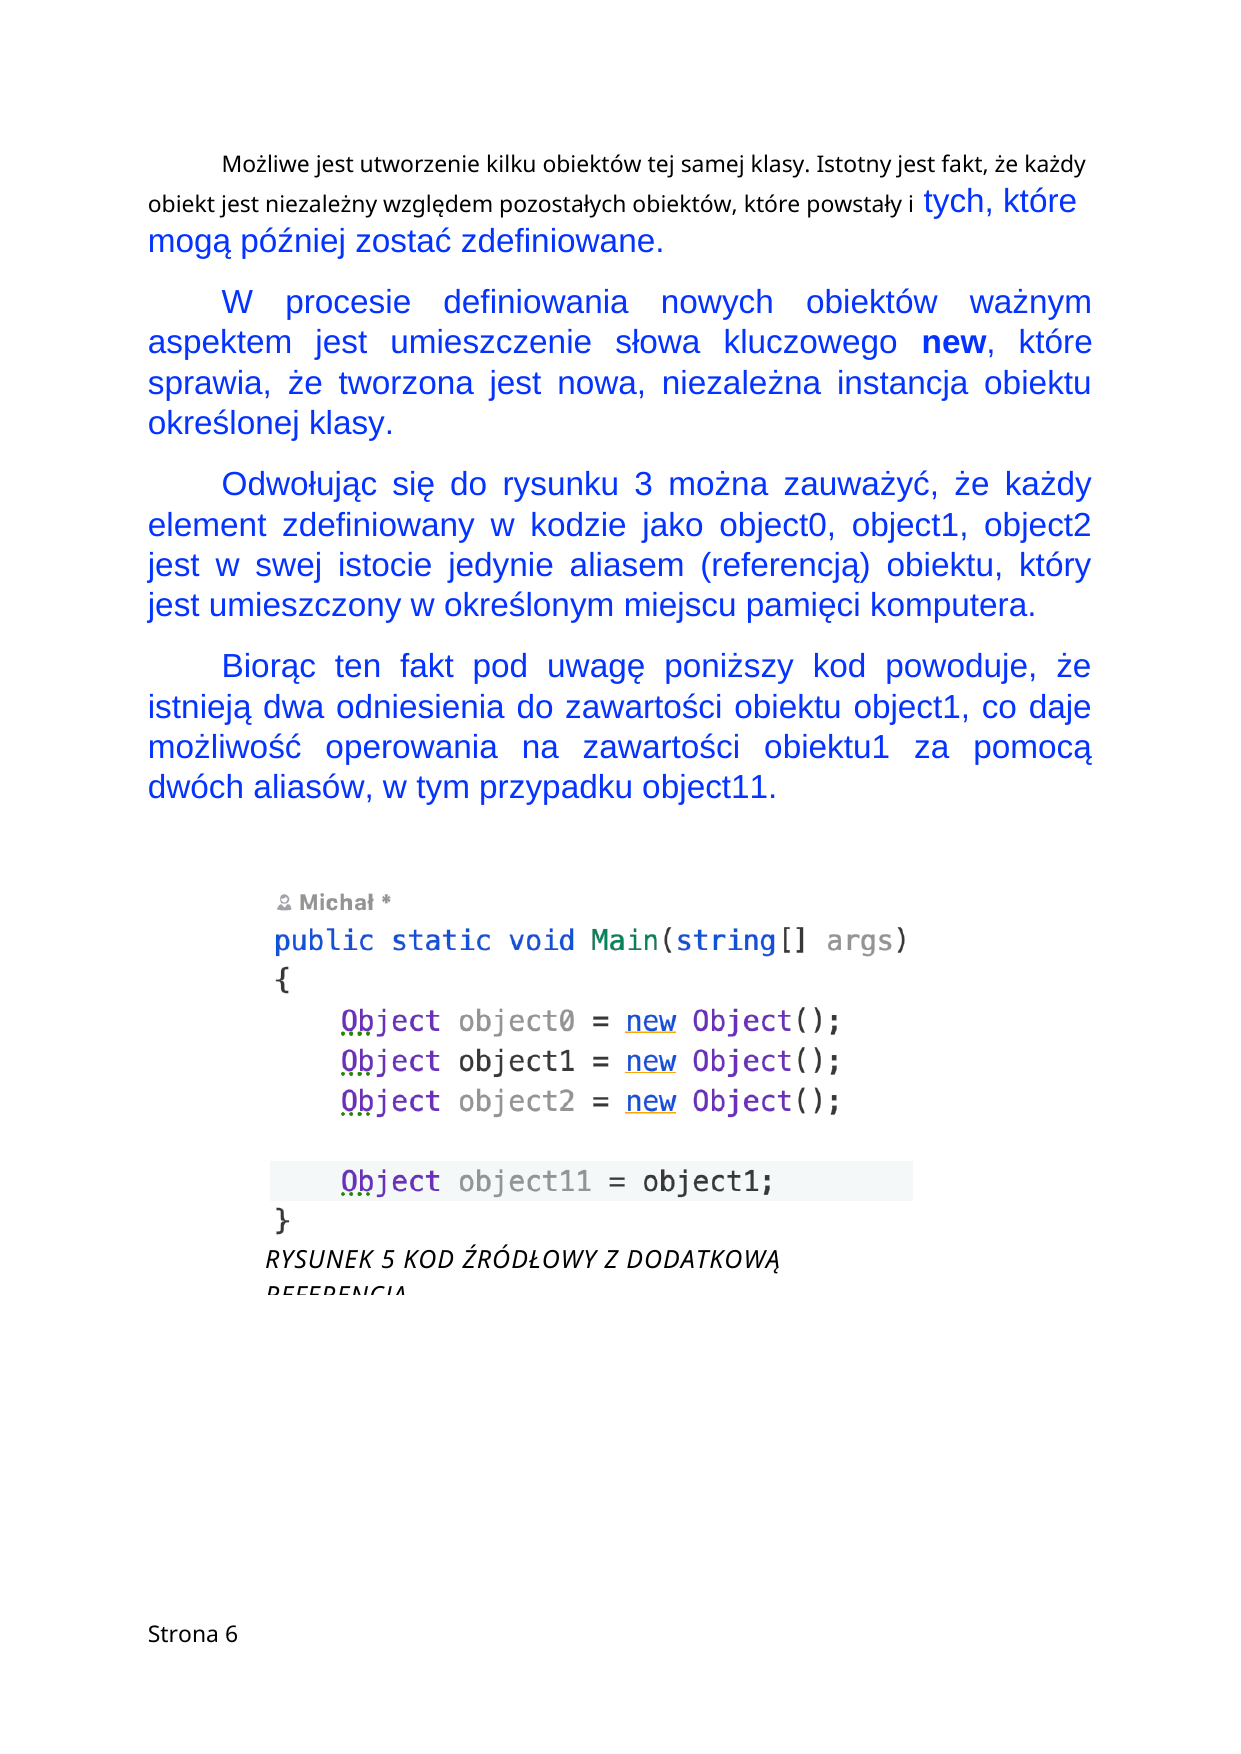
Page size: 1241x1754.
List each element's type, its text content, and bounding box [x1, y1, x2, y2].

picture [270, 888, 913, 1241]
text Biorąc ten fakt pod uwagę poniższy kod powoduje, że istnieją dwa odniesienia do zawartości obiektu object1, co daje możliwość operowania na zawartości obiektu1 za pomocą dwóch aliasów, w tym przypadku object11. [148, 646, 1093, 806]
text Odwołując się do rysunku 3 można zauważyć, że każdy element zdefiniowany w kodzie jako object0, object1, object2 jest w swej istocie jedynie aliasem (referencją) obiektu, który jest umieszczony w określonym miejscu pamięci komputera. [148, 464, 1093, 624]
text W procesie definiowania nowych obiektów ważnym aspektem jest umieszczenie słowa kluczowego new, które sprawia, że tworzona jest nowa, niezależna instancja obiektu określonej klasy. [148, 282, 1093, 442]
